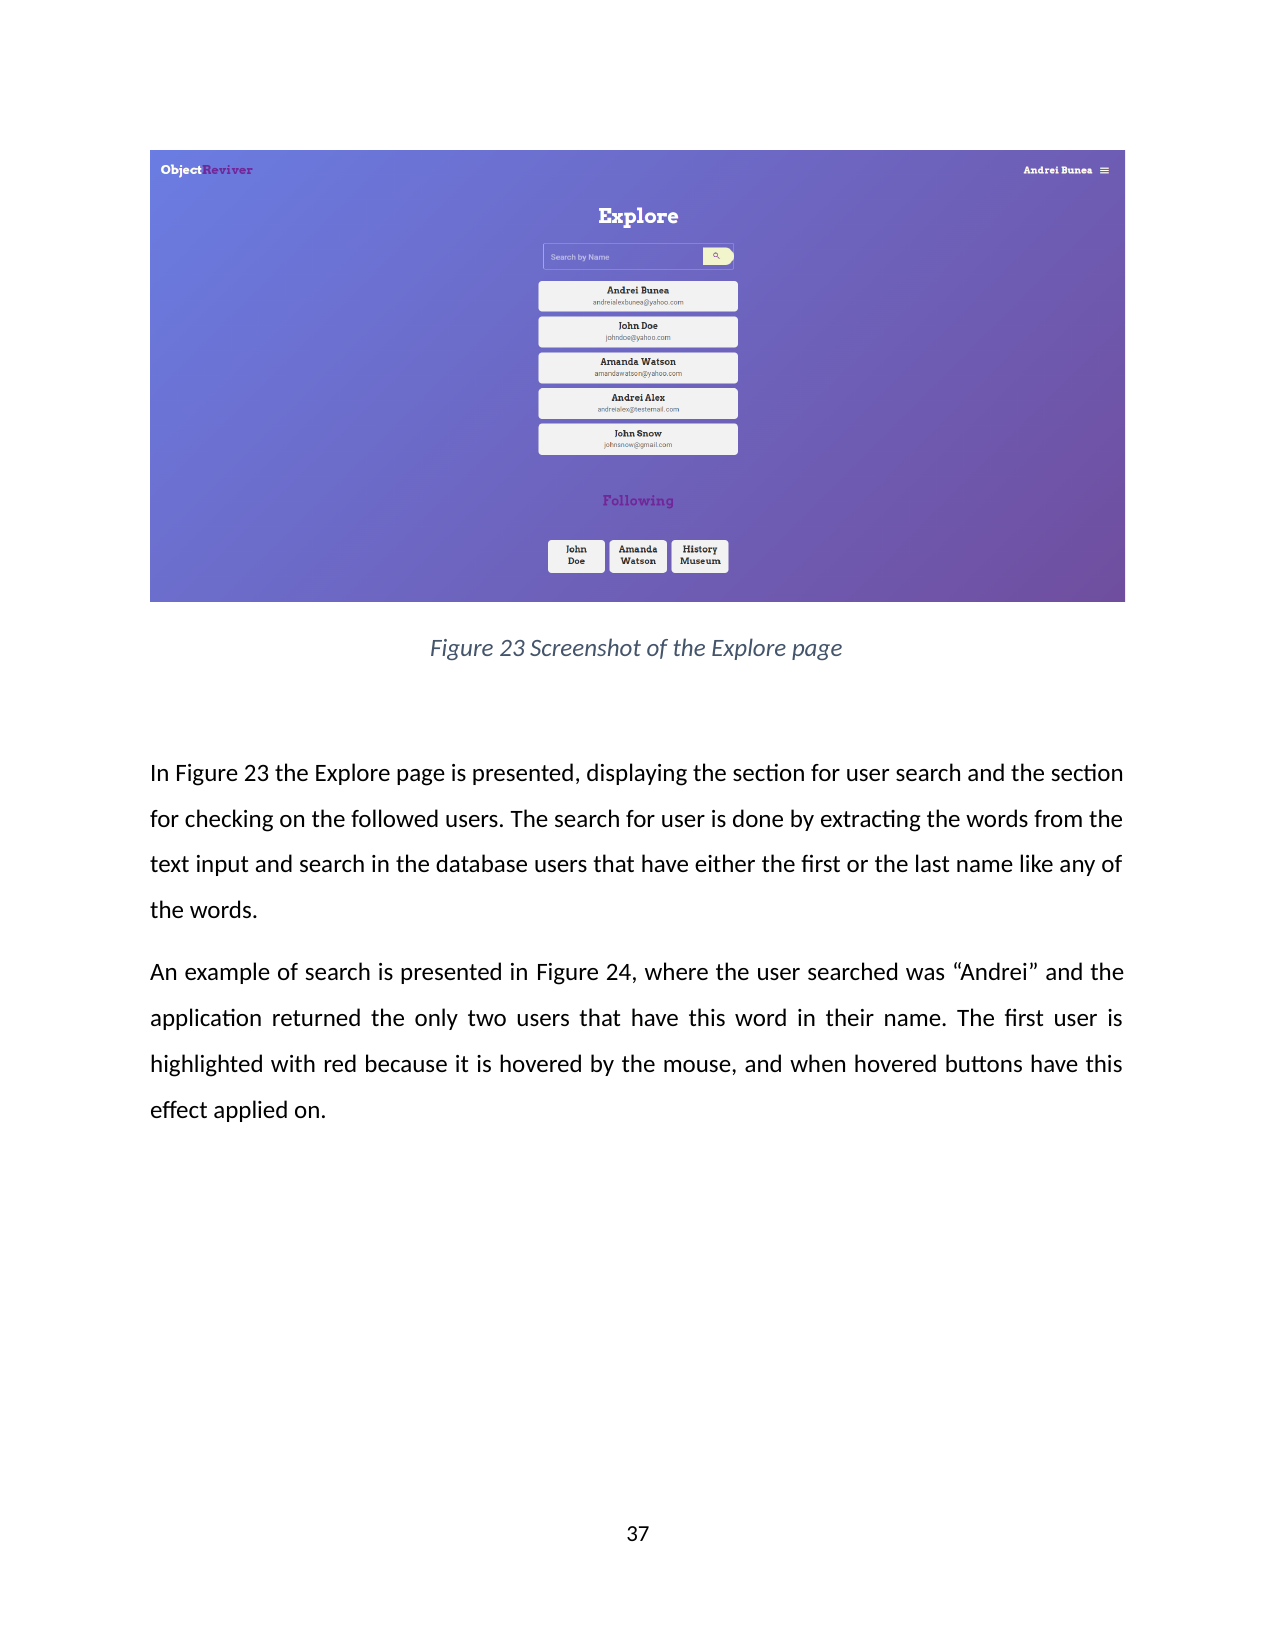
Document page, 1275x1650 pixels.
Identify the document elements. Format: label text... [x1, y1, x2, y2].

picture [150, 150, 1125, 602]
text Figure 23 Screenshot of the Explore page [150, 632, 1125, 662]
text An example of search is presented in Figure 24, where the user searched was “Andrei” and the application returned the only two users that have this word in their name. The first user is highlighted with red because it is hovered by the mouse, and when hovered buttons have this effect applied on. [150, 957, 1125, 1124]
text In Figure 23 the Explore page is presented, displaying the section for user search and the section for checking on the followed users. The search for user is done by extracting the words from the text input and search in the database users that have either the first or the last name like any of the words. [150, 757, 1125, 925]
